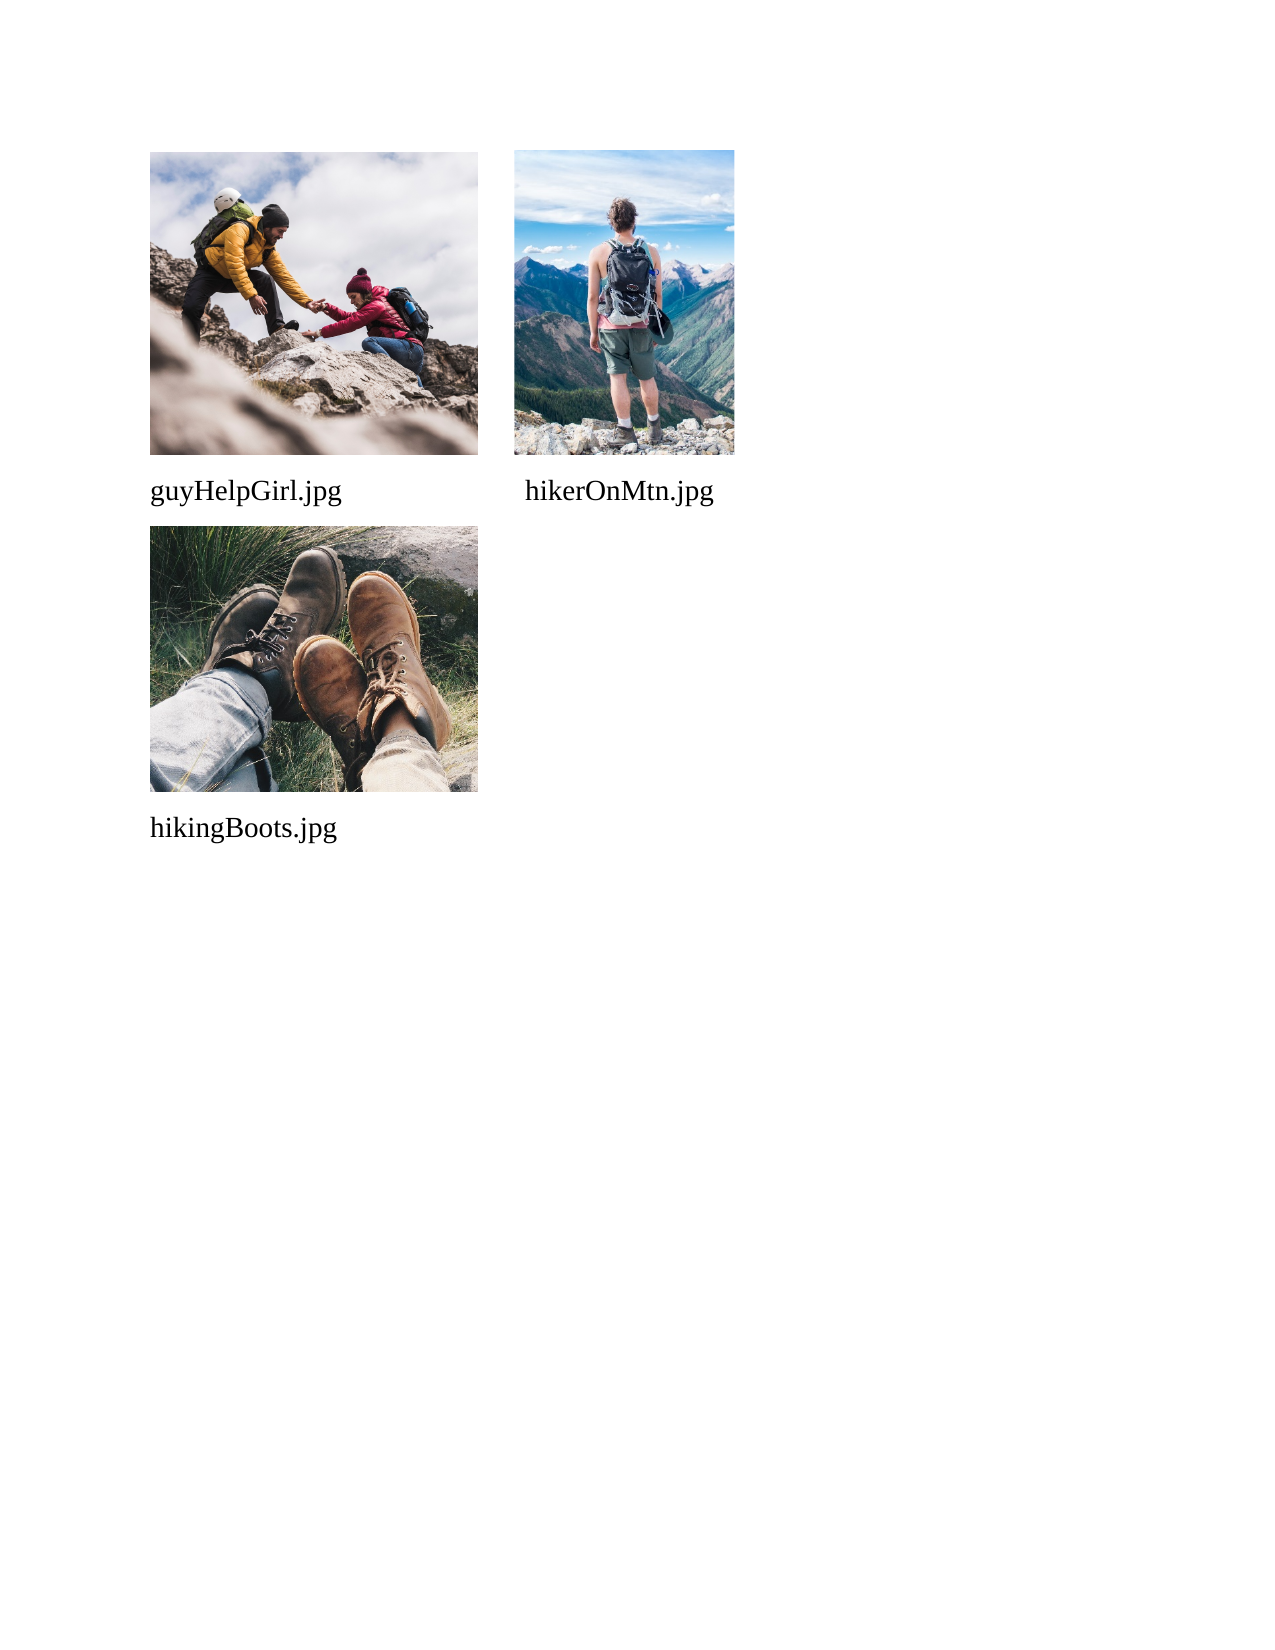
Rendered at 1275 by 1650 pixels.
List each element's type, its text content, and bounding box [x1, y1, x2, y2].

text hikingBoots.jpg [150, 810, 1125, 843]
picture [514, 150, 735, 455]
text guyHelpGirl.jpg hikerOnMtn.jpg [150, 473, 1125, 507]
picture [150, 152, 478, 455]
picture [150, 526, 478, 792]
